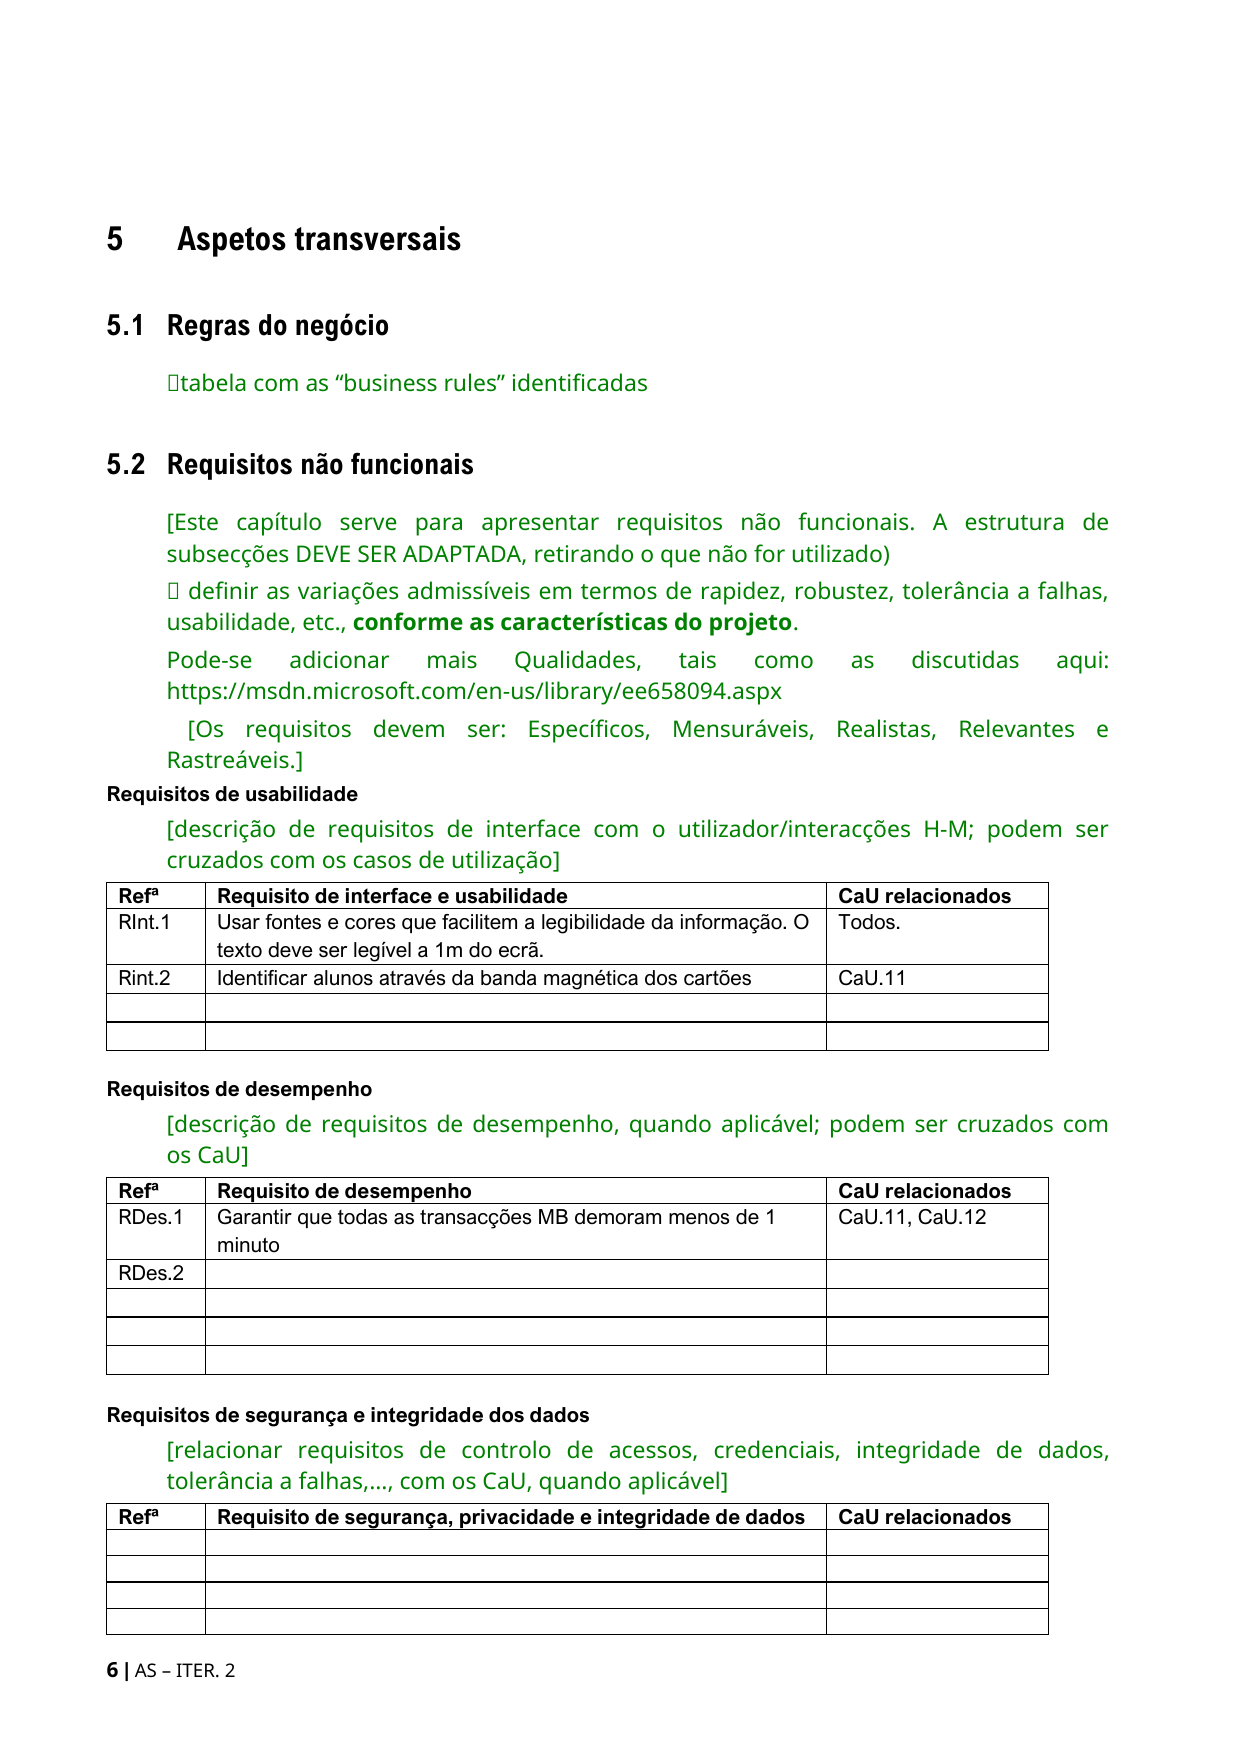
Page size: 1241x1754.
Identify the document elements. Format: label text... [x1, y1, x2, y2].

table_cell [827, 1530, 1048, 1555]
table_cell [206, 1346, 826, 1374]
table_cell [827, 994, 1048, 1021]
table_cell [827, 1289, 1048, 1316]
table_cell [827, 1346, 1048, 1374]
table_cell [206, 1260, 826, 1288]
table_cell [206, 1530, 826, 1555]
table_cell Identificar alunos através da banda magnética dos cartões [206, 965, 826, 993]
text [descrição de requisitos de interface com o utilizador/interacções H-M; podem ser cruzados com os casos de utilização] [166, 813, 1110, 875]
text [Os requisitos devem ser: Específicos, Mensuráveis, Realistas, Relevantes e Rastreáveis.] [166, 713, 1110, 775]
table_cell [107, 1556, 205, 1581]
table_cell RDes.2 [107, 1260, 205, 1288]
table_cell [206, 1609, 826, 1634]
text Requisitos de usabilidade [106, 781, 1110, 807]
text [relacionar requisitos de controlo de acessos, credenciais, integridade de dados, tolerância a falhas,…, com os CaU, quando aplicável] [166, 1434, 1110, 1496]
table_cell RInt.1 [107, 909, 205, 964]
text [descrição de requisitos de desempenho, quando aplicável; podem ser cruzados com os CaU] [166, 1108, 1110, 1170]
table_cell [107, 1530, 205, 1555]
subtitle Requisitos não funcionais [106, 448, 1051, 481]
table_cell [206, 1289, 826, 1316]
table_cell CaU.11, CaU.12 [827, 1204, 1048, 1259]
table_cell Garantir que todas as transacções MB demoram menos de 1 minuto [206, 1204, 826, 1259]
subtitle Regras do negócio [106, 308, 1051, 342]
table_cell CaU.11 [827, 965, 1048, 993]
table_cell [107, 1318, 205, 1345]
table_header CaU relacionados [827, 1504, 1048, 1529]
table_cell [107, 1346, 205, 1374]
table_header Requisito de desempenho [206, 1178, 826, 1203]
table_header Requisito de interface e usabilidade [206, 883, 826, 908]
table_cell [206, 1583, 826, 1608]
table_cell [107, 1023, 205, 1050]
table_cell [827, 1023, 1048, 1050]
table_cell [206, 1318, 826, 1345]
subtitle Aspetos transversais [106, 218, 1110, 258]
table_header Refª [107, 1178, 205, 1203]
text Requisitos de segurança e integridade dos dados [106, 1402, 1110, 1428]
table_cell Todos. [827, 909, 1048, 964]
table_cell RDes.1 [107, 1204, 205, 1259]
text tabela com as “business rules” identificadas [166, 367, 1110, 398]
table_cell [107, 1289, 205, 1316]
table_header CaU relacionados [827, 883, 1048, 908]
table_header CaU relacionados [827, 1178, 1048, 1203]
table_cell Rint.2 [107, 965, 205, 993]
table_cell [827, 1556, 1048, 1581]
table_header Requisito de segurança, privacidade e integridade de dados [206, 1504, 826, 1529]
table_header Refª [107, 1504, 205, 1529]
table_cell [827, 1583, 1048, 1608]
text  definir as variações admissíveis em termos de rapidez, robustez, tolerância a falhas, usabilidade, etc., conforme as características do projeto. [166, 575, 1110, 638]
text Pode-se adicionar mais Qualidades, tais como as discutidas aqui: https://msdn.microsoft.com/en-us/library/ee658094.aspx [166, 644, 1110, 706]
table_cell [206, 1556, 826, 1581]
table_cell [206, 994, 826, 1021]
text Requisitos de desempenho [106, 1076, 1110, 1102]
table_cell [827, 1318, 1048, 1345]
table_cell [827, 1609, 1048, 1634]
table_cell [107, 1583, 205, 1608]
table_cell [107, 1609, 205, 1634]
table_cell [827, 1260, 1048, 1288]
table_cell [107, 994, 205, 1021]
table_header Refª [107, 883, 205, 908]
text [Este capítulo serve para apresentar requisitos não funcionais. A estrutura de subsecções DEVE SER ADAPTADA, retirando o que não for utilizado) [166, 506, 1110, 569]
table_cell [206, 1023, 826, 1050]
table_cell Usar fontes e cores que facilitem a legibilidade da informação. O texto deve ser legível a 1m do ecrã. [206, 909, 826, 964]
